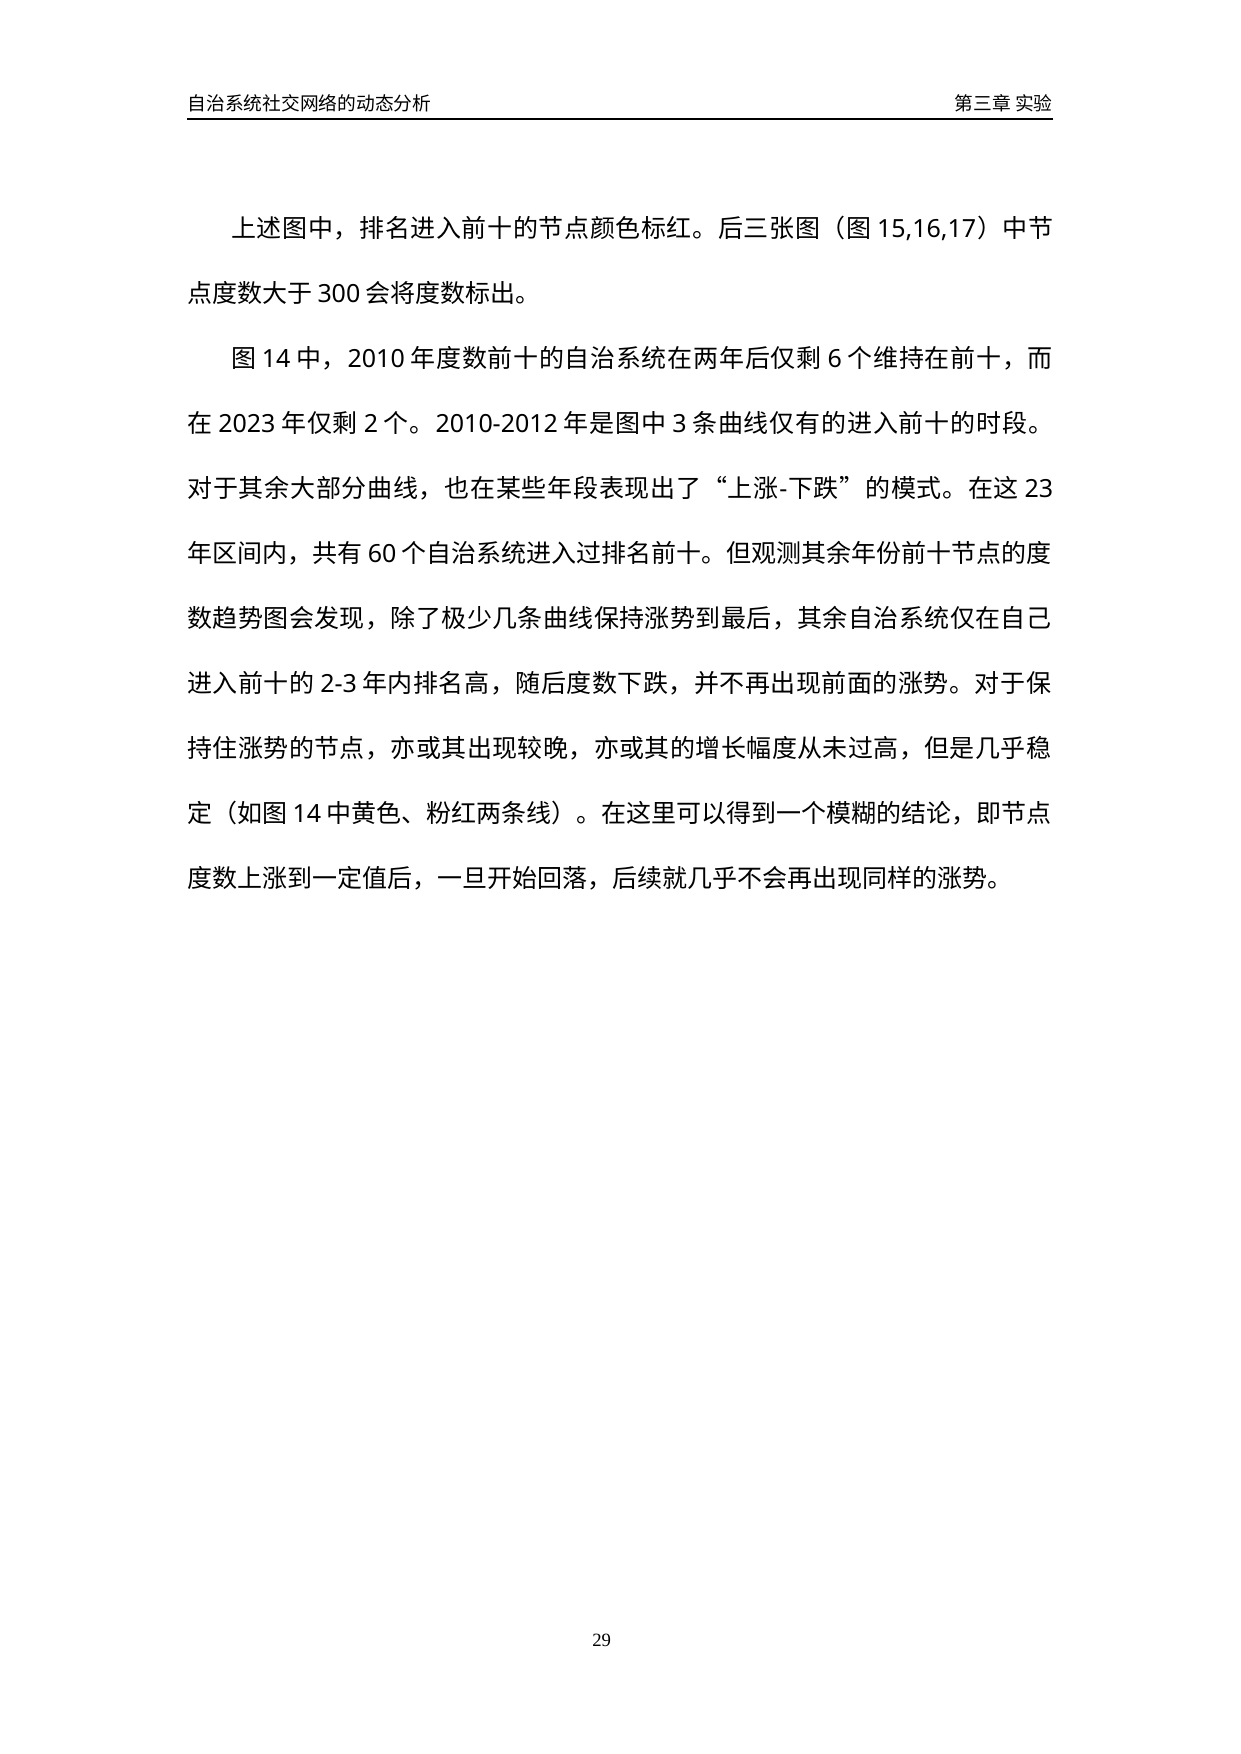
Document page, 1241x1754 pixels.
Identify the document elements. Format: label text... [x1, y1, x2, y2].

text 图14中，2010年度数前十的自治系统在两年后仅剩6个维持在前十，而在2023年仅剩2个。2010-2012年是图中3条曲线仅有的进入前十的时段。对于其余大部分曲线，也在某些年段表现出了“上涨-下跌”的模式。在这23年区间内，共有60个自治系统进入过排名前十。但观测其余年份前十节点的度数趋势图会发现，除了极少几条曲线保持涨势到最后，其余自治系统仅在自己进入前十的2-3年内排名高，随后度数下跌，并不再出现前面的涨势。对于保持住涨势的节点，亦或其出现较晚，亦或其的增长幅度从未过高，但是几乎稳定（如图14中黄色、粉红两条线）。在这里可以得到一个模糊的结论，即节点度数上涨到一定值后，一旦开始回落，后续就几乎不会再出现同样的涨势。 [187, 324, 1053, 909]
text 上述图中，排名进入前十的节点颜色标红。后三张图（图15,16,17）中节点度数大于300会将度数标出。 [187, 194, 1053, 324]
